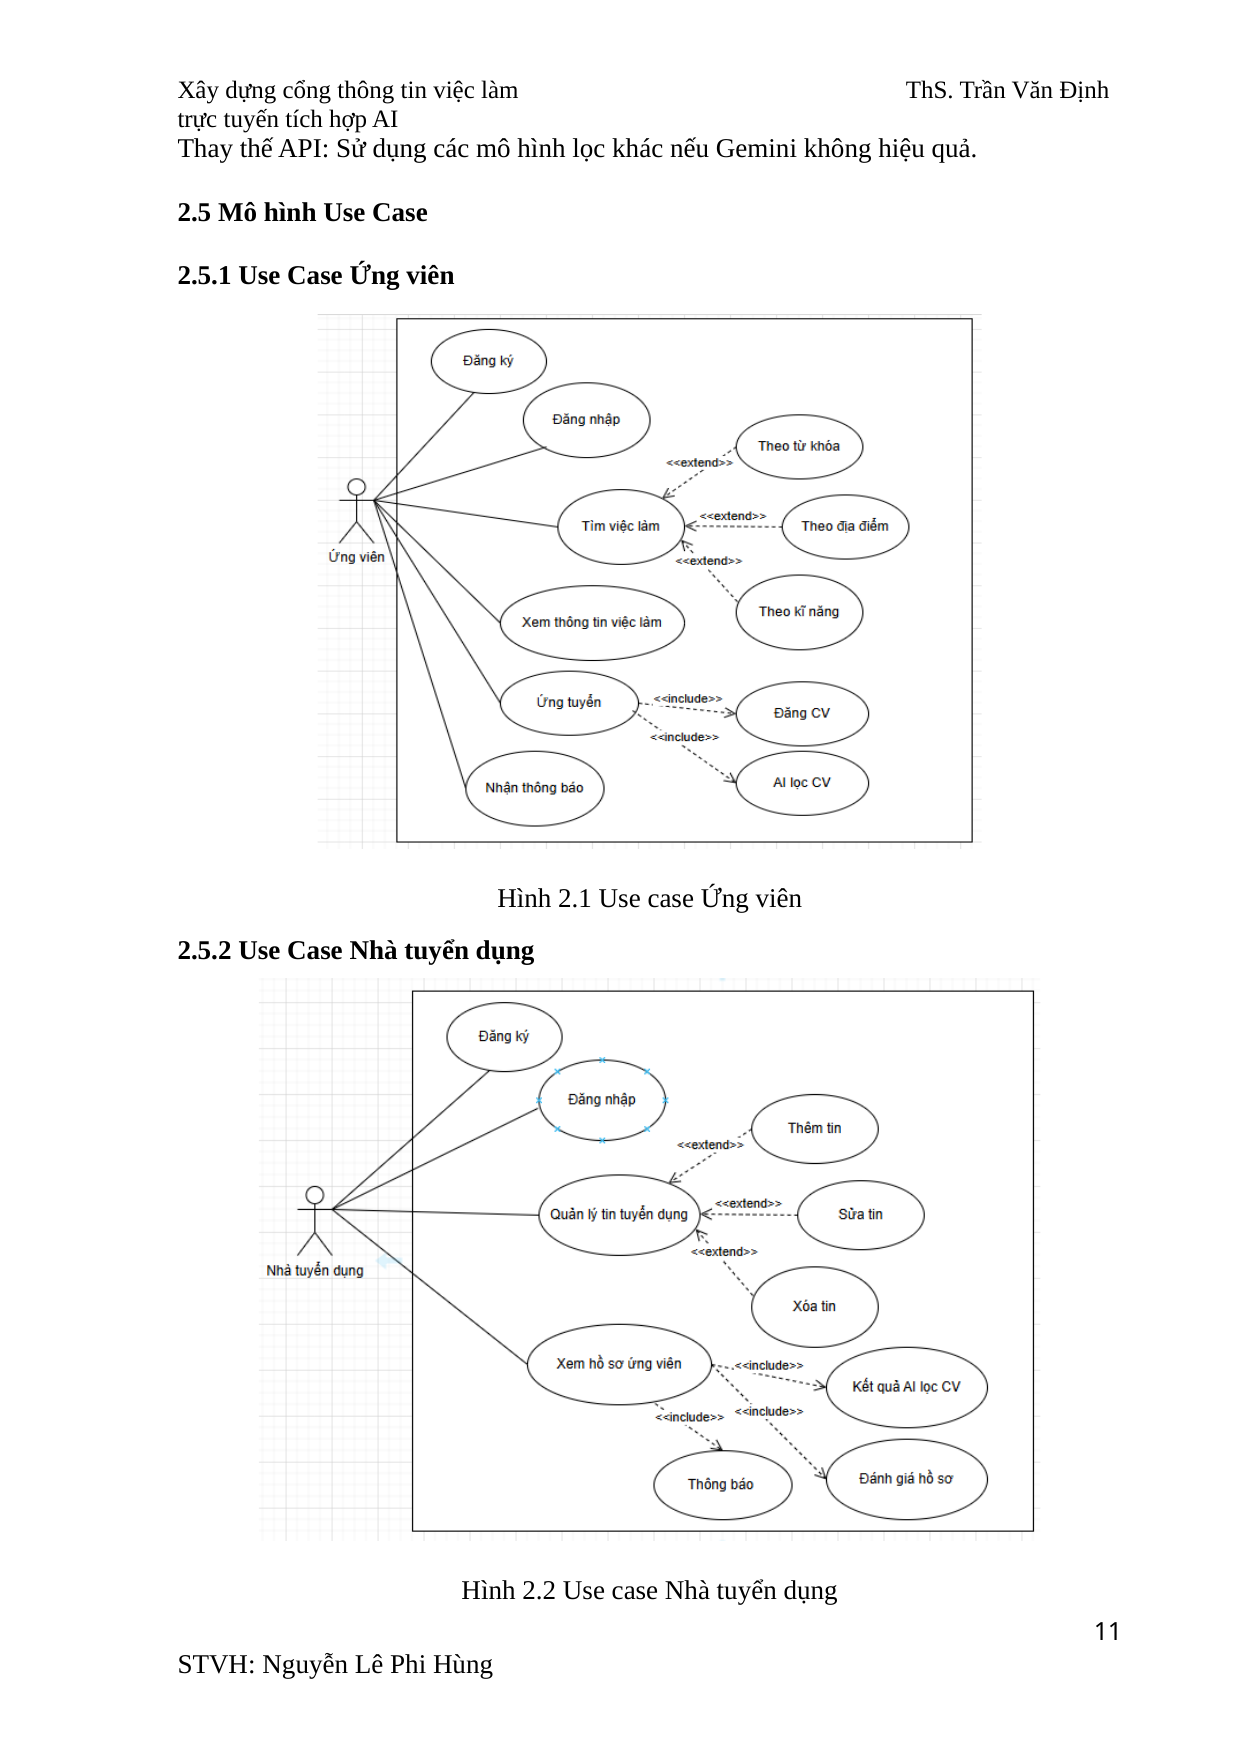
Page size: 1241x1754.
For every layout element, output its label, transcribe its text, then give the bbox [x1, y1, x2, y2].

picture [317, 314, 982, 849]
subtitle 2.5 Mô hình Use Case [177, 196, 1122, 227]
text Hình 2.2 Use case Nhà tuyển dụng [177, 1574, 1122, 1606]
subtitle 2.5.1 Use Case Ứng viên [177, 259, 1122, 290]
text Thay thế API: Sử dụng các mô hình lọc khác nếu Gemini không hiệu quả. [177, 132, 1122, 164]
text Hình 2.1 Use case Ứng viên [177, 882, 1122, 913]
picture [258, 978, 1041, 1541]
subtitle 2.5.2 Use Case Nhà tuyển dụng [177, 934, 1122, 965]
